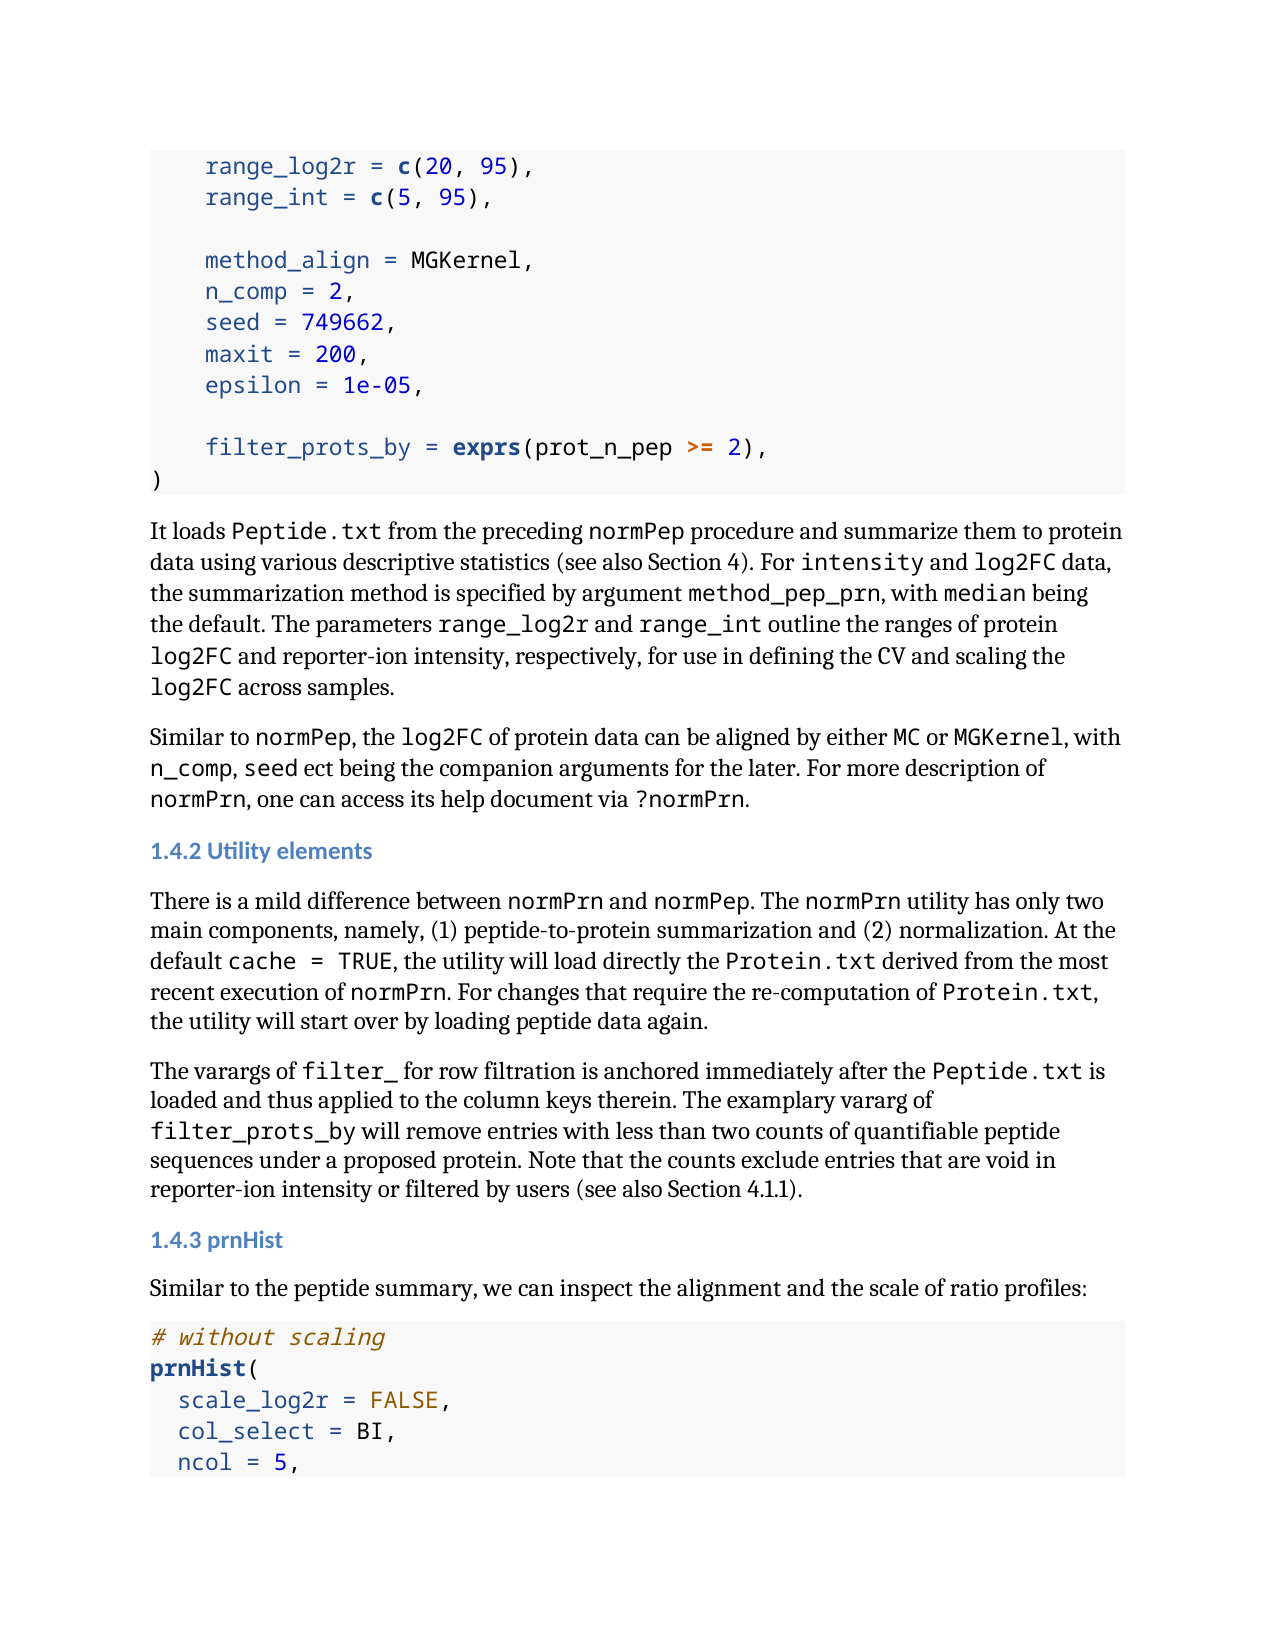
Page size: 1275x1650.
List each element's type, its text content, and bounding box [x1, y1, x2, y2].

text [150, 1321, 1125, 1477]
text There is a mild difference between normPrn and normPep. The normPrn utility has only two main components, namely, (1) peptide-to-protein summarization and (2) normalization. At the default cache = TRUE, the utility will load directly the Protein.txt derived from the most recent execution of normPrn. For changes that require the re-computation of Protein.txt, the utility will start over by loading peptide data again. [150, 885, 1125, 1036]
subtitle 1.4.2 Utility elements [150, 835, 1125, 866]
text The varargs of filter_ for row filtration is anchored immediately after the Peptide.txt is loaded and thus applied to the column keys therein. The examplary vararg of filter_prots_by will remove entries with less than two counts of quantifiable peptide sequences under a proposed protein. Note that the counts exclude entries that are void in reporter-ion intensity or filtered by users (see also Section 4.1.1). [150, 1055, 1125, 1203]
text Similar to normPep, the log2FC of protein data can be aligned by either MC or MGKernel, with n_comp, seed ect being the companion arguments for the later. For more description of normPrn, one can access its help document via ?normPrn. [150, 721, 1125, 814]
text It loads Peptide.txt from the preceding normPep procedure and summarize them to protein data using various descriptive statistics (see also Section 4). For intensity and log2FC data, the summarization method is specified by argument method_pep_prn, with median being the default. The parameters range_log2r and range_int outline the ranges of protein log2FC and reporter-ion intensity, respectively, for use in defining the CV and scaling the log2FC across samples. [150, 514, 1125, 702]
text Similar to the peptide summary, we can inspect the alignment and the scale of ratio profiles: [150, 1273, 1125, 1302]
subtitle 1.4.3 prnHist [150, 1224, 1125, 1255]
